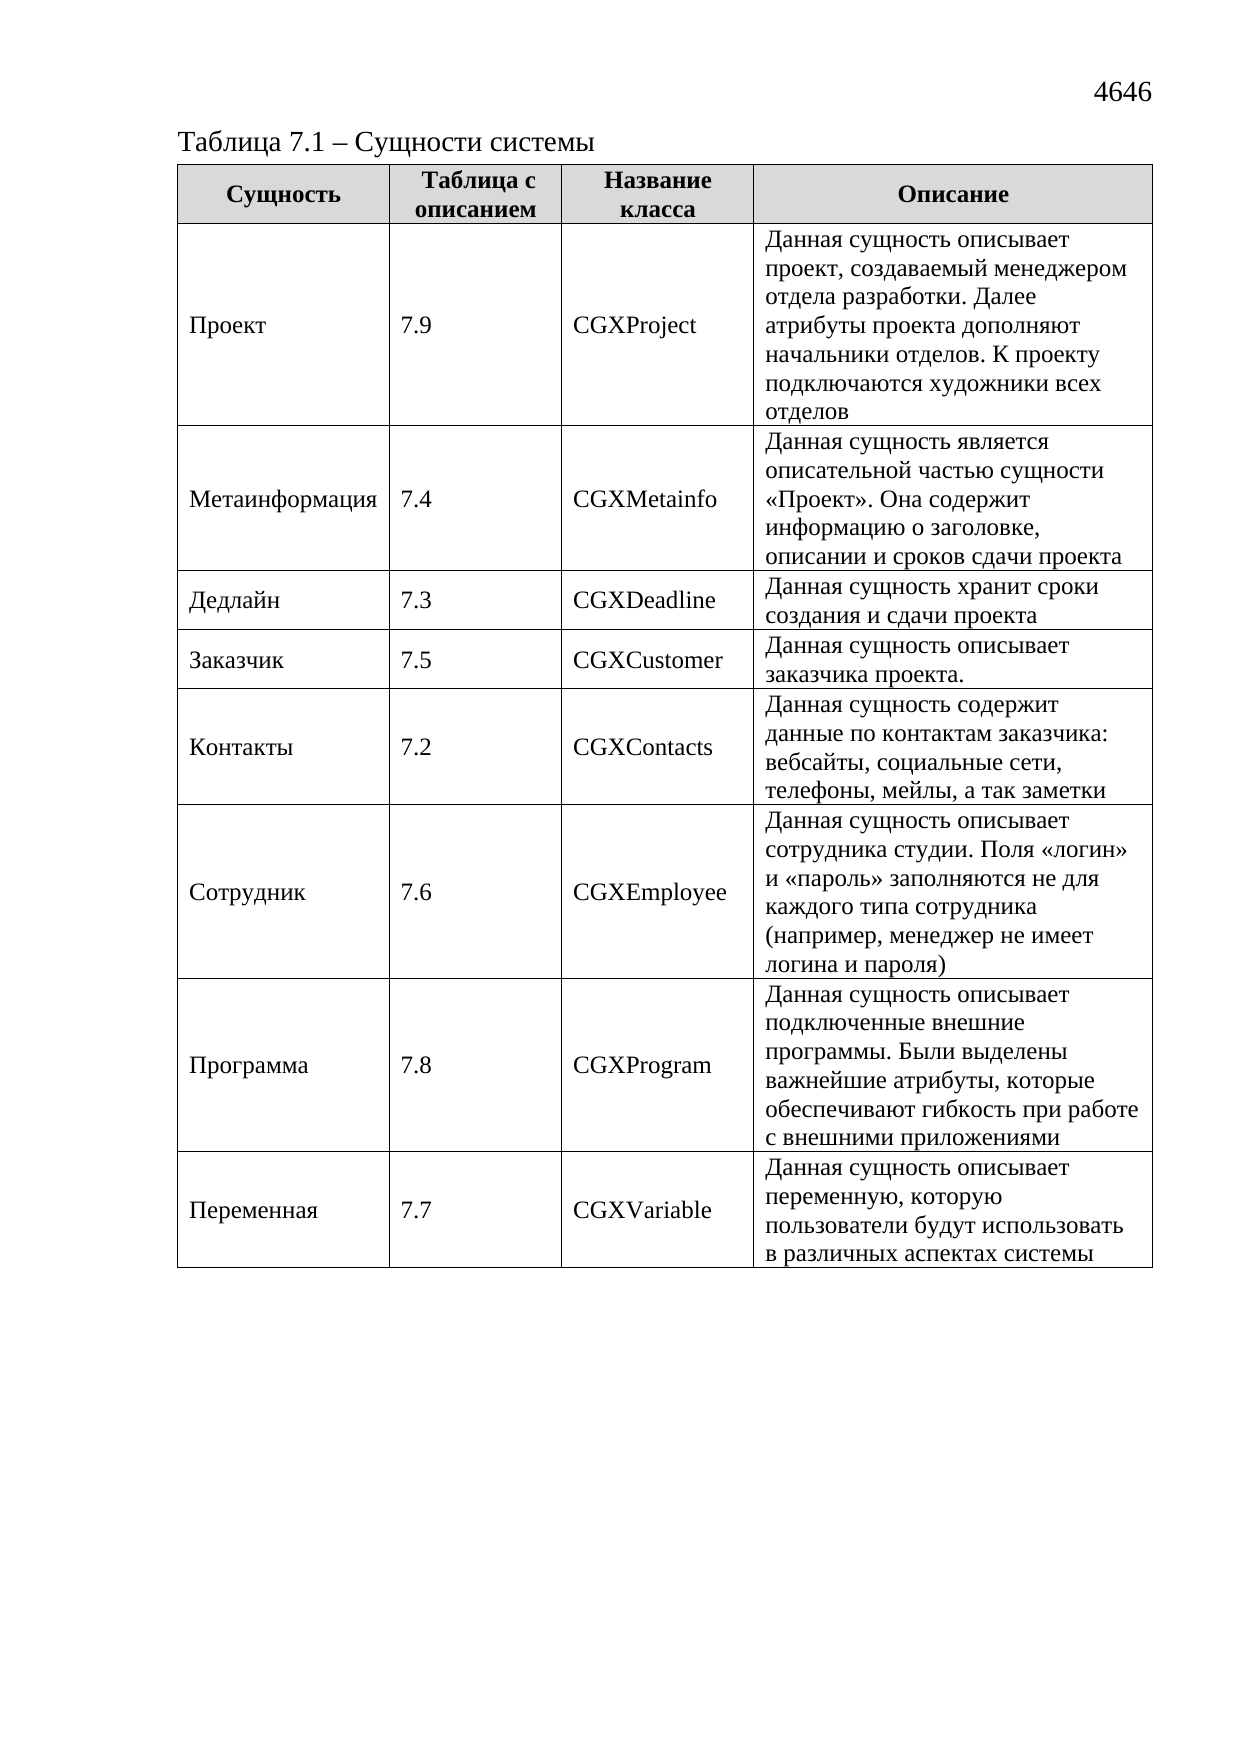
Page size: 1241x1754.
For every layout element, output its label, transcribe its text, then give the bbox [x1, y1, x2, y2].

table_cell Данная сущность описывает подключенные внешние программы. Были выделены важнейшие атрибуты, которые обеспечивают гибкость при работе с внешними приложениями [754, 979, 1152, 1151]
table_cell Переменная [178, 1152, 389, 1267]
table_cell 7.4 [390, 426, 561, 570]
table_cell CGXCustomer [562, 630, 753, 688]
table_cell Данная сущность описывает сотрудника студии. Поля «логин» и «пароль» заполняются не для каждого типа сотрудника (например, менеджер не имеет логина и пароля) [754, 805, 1152, 978]
table_header Название класса [562, 165, 753, 223]
table_cell Данная сущность хранит сроки создания и сдачи проекта [754, 571, 1152, 629]
table_cell 7.9 [390, 224, 561, 425]
table_header Сущность [178, 165, 389, 223]
table_header Таблица с описанием [390, 165, 561, 223]
table_cell CGXProject [562, 224, 753, 425]
table_cell Метаинформация [178, 426, 389, 570]
table_cell 7.8 [390, 979, 561, 1151]
table_cell Программа [178, 979, 389, 1151]
table_cell Данная сущность описывает заказчика проекта. [754, 630, 1152, 688]
table_cell CGXProgram [562, 979, 753, 1151]
table_cell 7.7 [390, 1152, 561, 1267]
text Таблица 7.1 – Сущности системы [177, 124, 1152, 158]
table_cell CGXMetainfo [562, 426, 753, 570]
table_cell Заказчик [178, 630, 389, 688]
table_cell Данная сущность описывает переменную, которую пользователи будут использовать в различных аспектах системы [754, 1152, 1152, 1267]
table_cell Данная сущность является описательной частью сущности «Проект». Она содержит информацию о заголовке, описании и сроков сдачи проекта [754, 426, 1152, 570]
table_cell Проект [178, 224, 389, 425]
table_cell 7.3 [390, 571, 561, 629]
table_cell Сотрудник [178, 805, 389, 978]
table_cell Данная сущность описывает проект, создаваемый менеджером отдела разработки. Далее атрибуты проекта дополняют начальники отделов. К проекту подключаются художники всех отделов [754, 224, 1152, 425]
table_cell CGXContacts [562, 689, 753, 804]
table_cell Дедлайн [178, 571, 389, 629]
table_cell CGXDeadline [562, 571, 753, 629]
table_cell CGXEmployee [562, 805, 753, 978]
table_cell 7.2 [390, 689, 561, 804]
table_cell 7.5 [390, 630, 561, 688]
table_cell Данная сущность содержит данные по контактам заказчика: вебсайты, социальные сети, телефоны, мейлы, а так заметки [754, 689, 1152, 804]
table_cell CGXVariable [562, 1152, 753, 1267]
table_cell Контакты [178, 689, 389, 804]
table_header Описание [754, 165, 1152, 223]
table_cell 7.6 [390, 805, 561, 978]
